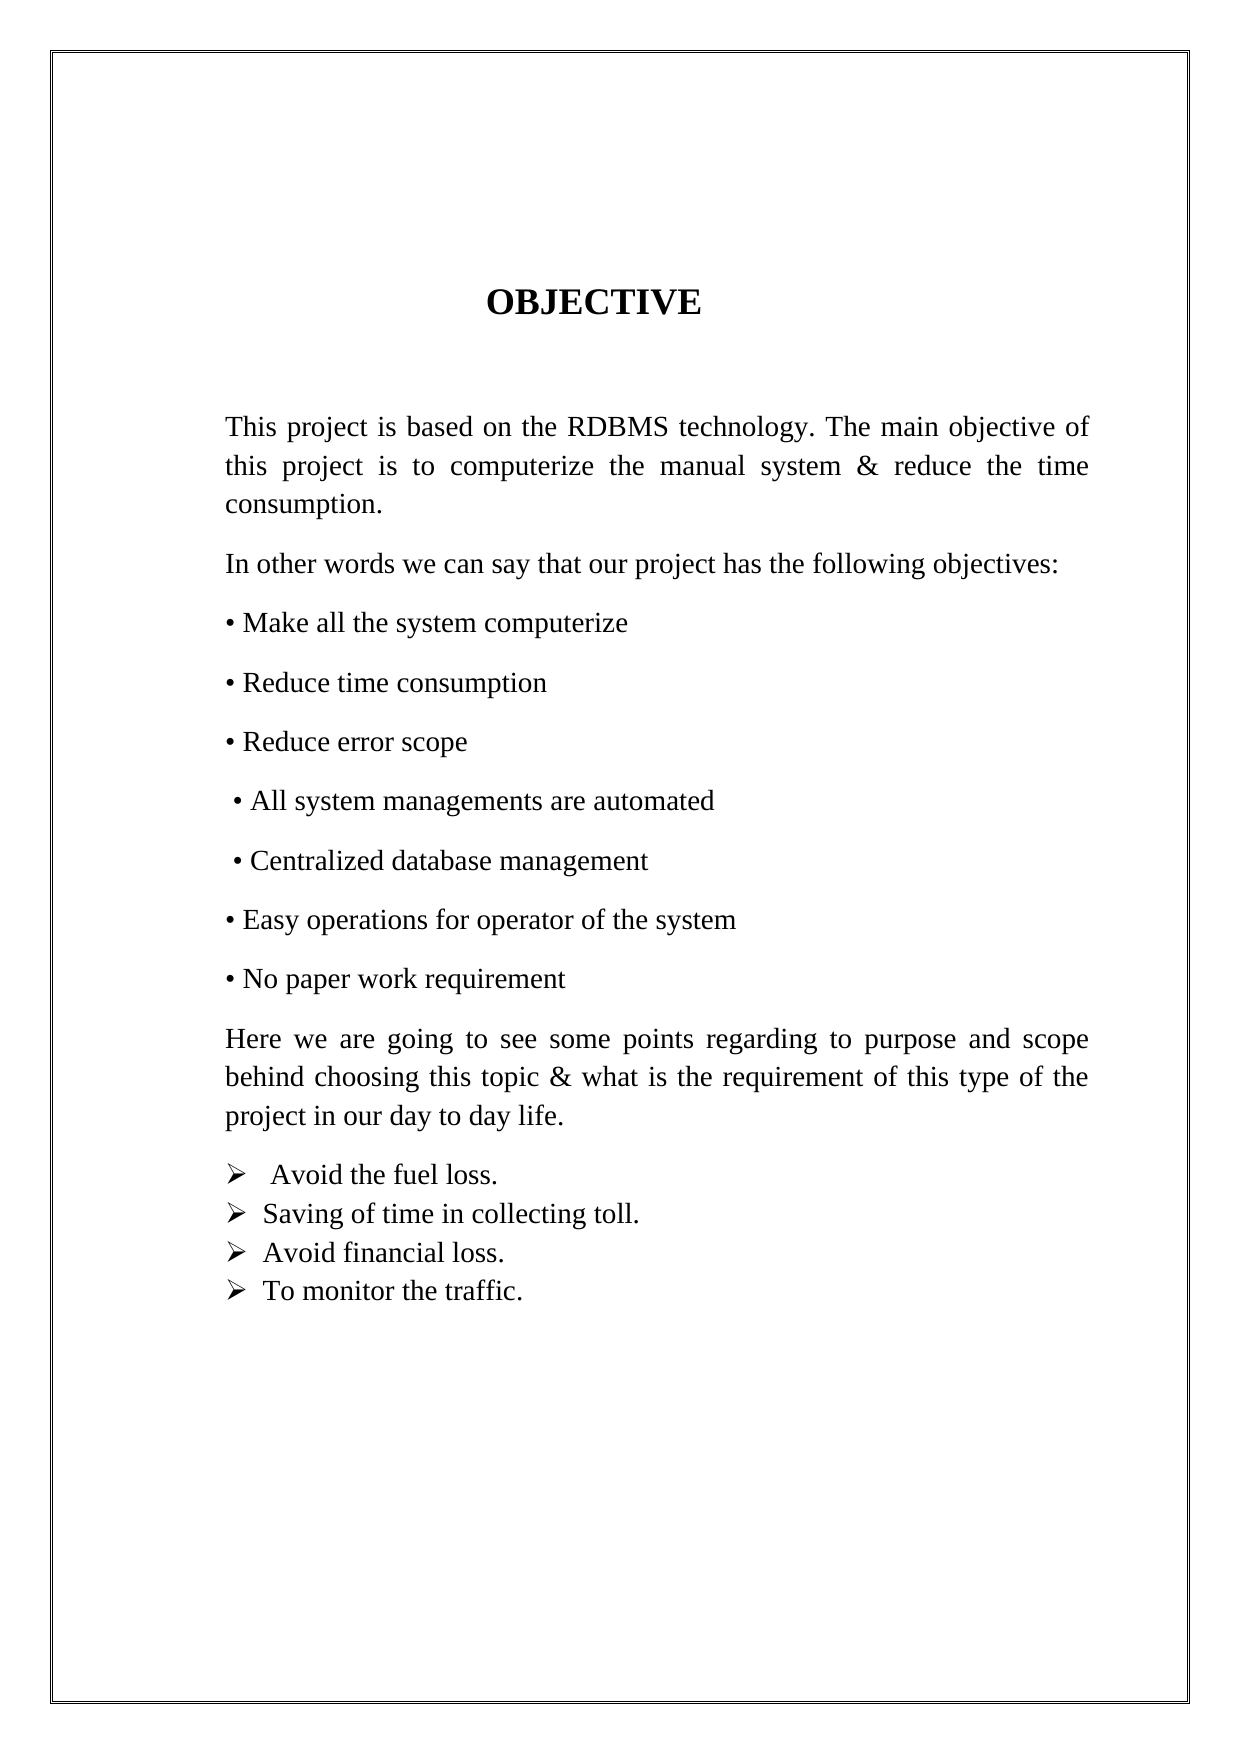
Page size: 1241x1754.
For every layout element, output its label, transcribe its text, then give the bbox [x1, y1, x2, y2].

text • Easy operations for operator of the system [225, 902, 1090, 936]
list Avoid the fuel loss. [225, 1157, 1090, 1191]
text • Centralized database management [225, 843, 1090, 876]
text OBJECTIVE [225, 280, 1090, 323]
text • Make all the system computerize [225, 605, 1090, 639]
text Here we are going to see some points regarding to purpose and scope behind choosing this topic & what is the requirement of this type of the project in our day to day life. [225, 1021, 1090, 1132]
text • Reduce error scope [225, 724, 1090, 758]
list Saving of time in collecting toll. [225, 1196, 1090, 1230]
text • Reduce time consumption [225, 665, 1090, 698]
text In other words we can say that our project has the following objectives: [225, 546, 1090, 579]
text This project is based on the RDBMS technology. The main objective of this project is to computerize the manual system & reduce the time consumption. [225, 409, 1090, 520]
list Avoid financial loss. [225, 1235, 1090, 1268]
list To monitor the traffic. [225, 1273, 1090, 1307]
text • All system managements are automated [225, 783, 1090, 817]
text • No paper work requirement [225, 962, 1090, 995]
